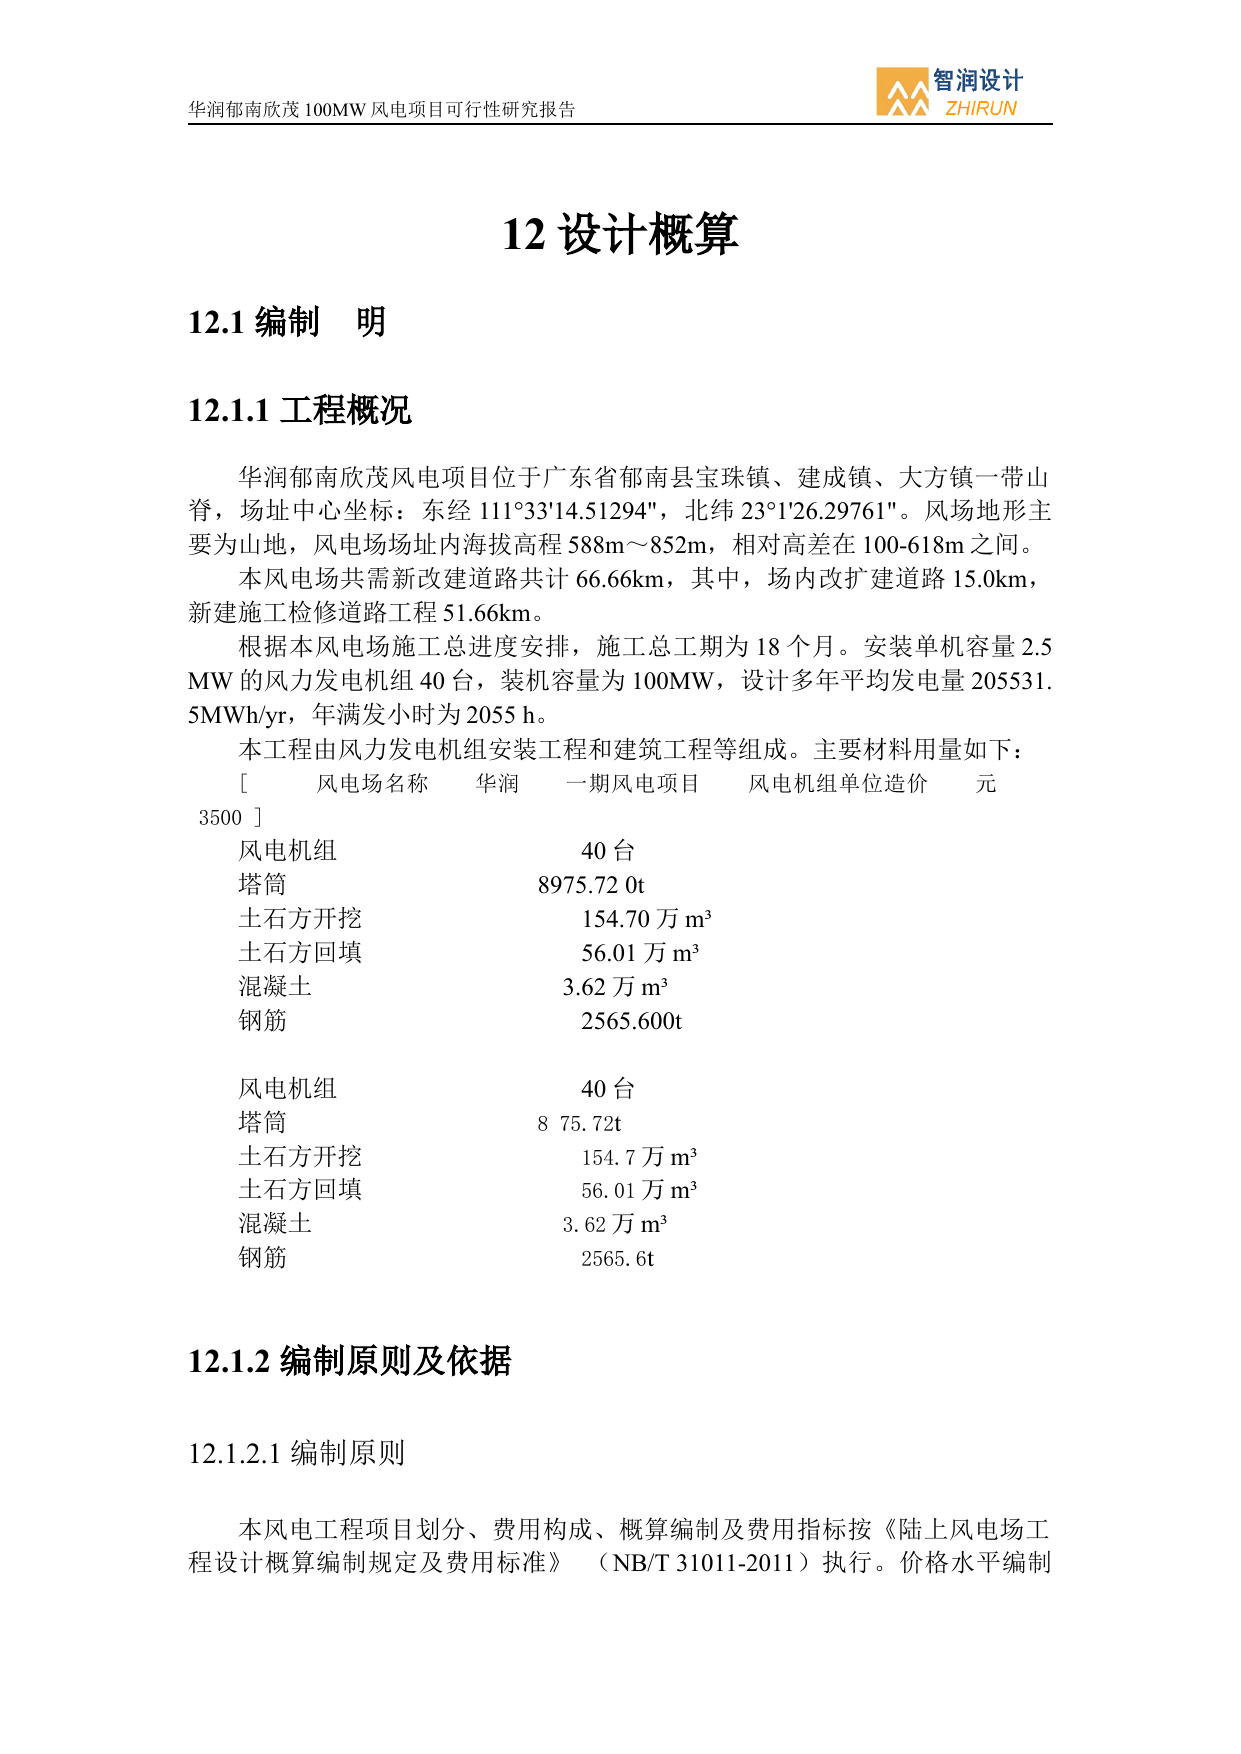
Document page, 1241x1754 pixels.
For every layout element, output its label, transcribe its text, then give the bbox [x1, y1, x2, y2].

text 12.1.1 工程概况 [187, 374, 1053, 442]
text 12设计概算 [187, 198, 1053, 266]
text 土石方开挖 154.7万m³ [187, 1138, 1053, 1172]
text 塔筒 8975.72 0t [187, 867, 1053, 901]
text 12.1 编制说明 [187, 300, 1053, 340]
text ['-', '风电场名称', '华润榆社一期风电项目', '风电机组单位造价', '元/kW', '3500'] [187, 765, 1053, 833]
text 风电机组 40台 [187, 1070, 1053, 1104]
text 根据本风电场施工总进度安排，施工总工期为18个月。安装单机容量2.5MW的风力发电机组40台，装机容量为100MW，设计多年平均发电量205531.5MWh/yr，年满发小时为2055 h。 [187, 629, 1053, 731]
text 12.1.2.1 编制原则 [187, 1418, 1053, 1486]
text 本工程由风力发电机组安装工程和建筑工程等组成。主要材料用量如下： [187, 731, 1053, 765]
text 12.1.2 编制原则及依据 [187, 1325, 1053, 1393]
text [187, 1511, 1053, 1579]
text 钢筋 2565.600t [187, 1002, 1053, 1036]
text 土石方回填 56.01万m³ [187, 1172, 1053, 1206]
text 混凝土 3.62万m³ [187, 968, 1053, 1002]
text 华润郁南欣茂风电项目位于广东省郁南县宝珠镇、建成镇、大方镇一带山脊，场址中心坐标：东经111°33'14.51294"，北纬23°1'26.29761"。风场地形主要为山地，风电场场址内海拔高程588m～852m，相对高差在100-618m之间。 [187, 459, 1053, 561]
text 土石方开挖 154.70万m³ [187, 901, 1053, 934]
text 塔筒 8975.72t [187, 1104, 1053, 1138]
text 混凝土 3.62万m³ [187, 1206, 1053, 1240]
text 风电机组 40台 [187, 833, 1053, 867]
picture [876, 65, 1024, 117]
text 钢筋 2565.6t [187, 1240, 1053, 1274]
text 土石方回填 56.01万m³ [187, 934, 1053, 968]
text 本风电场共需新改建道路共计66.66km，其中，场内改扩建道路15.0km，新建施工检修道路工程51.66km。 [187, 561, 1053, 629]
